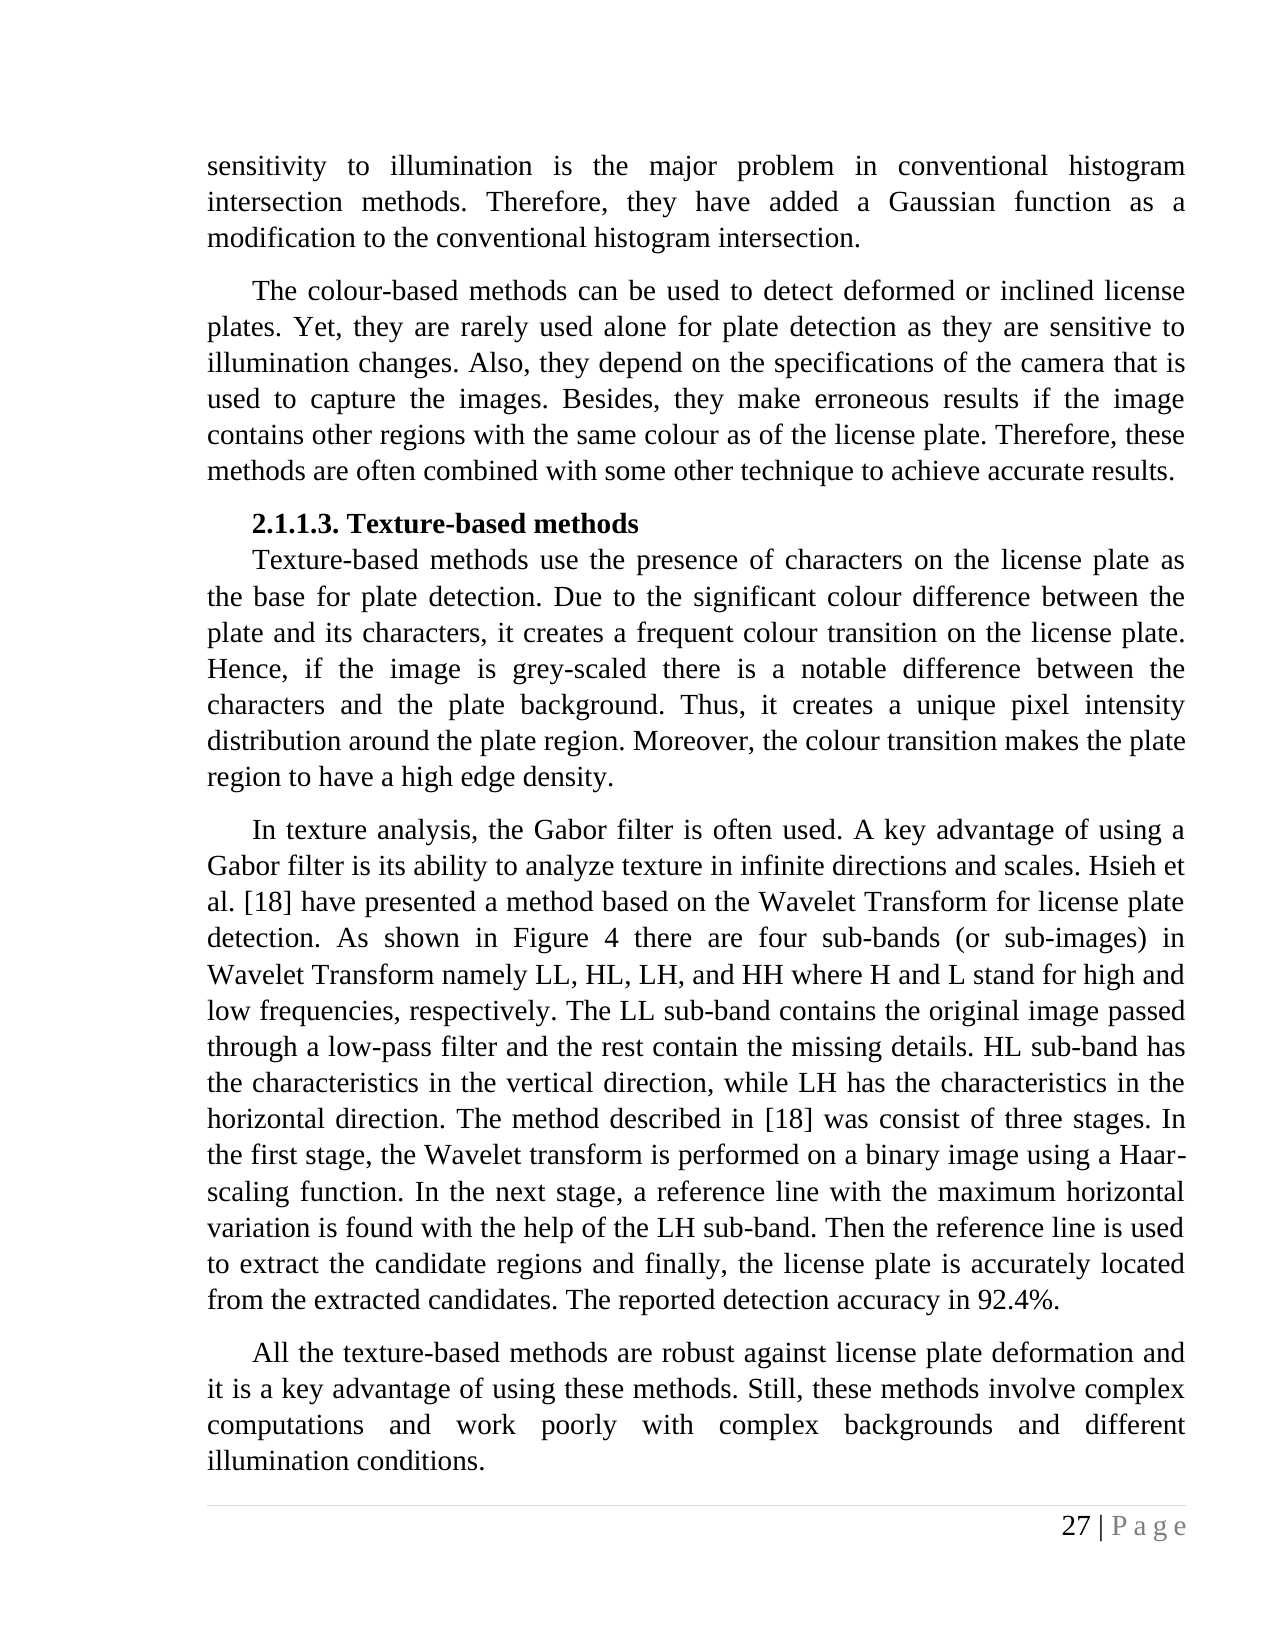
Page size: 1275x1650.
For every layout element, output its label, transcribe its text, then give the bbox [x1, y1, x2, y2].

text All the texture-based methods are robust against license plate deformation and it is a key advantage of using these methods. Still, these methods involve complex computations and work poorly with complex backgrounds and different illumination conditions. [207, 1335, 1186, 1477]
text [207, 148, 1186, 253]
text In texture analysis, the Gabor filter is often used. A key advantage of using a Gabor filter is its ability to analyze texture in infinite directions and scales. Hsieh et al. have presented a method based on the Wavelet Transform for license plate detection. As shown in Figure 4 there are four sub-bands (or sub-images) in Wavelet Transform namely LL, HL, LH, and HH where H and L stand for high and low frequencies, respectively. The LL sub-band contains the original image passed through a low-pass filter and the rest contain the missing details. HL sub-band has the characteristics in the vertical direction, while LH has the characteristics in the horizontal direction. The method described in was consist of three stages. In the first stage, the Wavelet transform is performed on a binary image using a Haar-scaling function. In the next stage, a reference line with the maximum horizontal variation is found with the help of the LH sub-band. Then the reference line is used to extract the candidate regions and finally, the license plate is accurately located from the extracted candidates. The reported detection accuracy in 92.4%. [207, 812, 1186, 1316]
text Texture-based methods [252, 506, 1186, 540]
text Texture-based methods use the presence of characters on the license plate as the base for plate detection. Due to the significant colour difference between the plate and its characters, it creates a frequent colour transition on the license plate. Hence, if the image is grey-scaled there is a notable difference between the characters and the plate background. Thus, it creates a unique pixel intensity distribution around the plate region. Moreover, the colour transition makes the plate region to have a high edge density. [207, 542, 1186, 793]
text The colour-based methods can be used to detect deformed or inclined license plates. Yet, they are rarely used alone for plate detection as they are sensitive to illumination changes. Also, they depend on the specifications of the camera that is used to capture the images. Besides, they make erroneous results if the image contains other regions with the same colour as of the license plate. Therefore, these methods are often combined with some other technique to achieve accurate results. [207, 273, 1186, 487]
